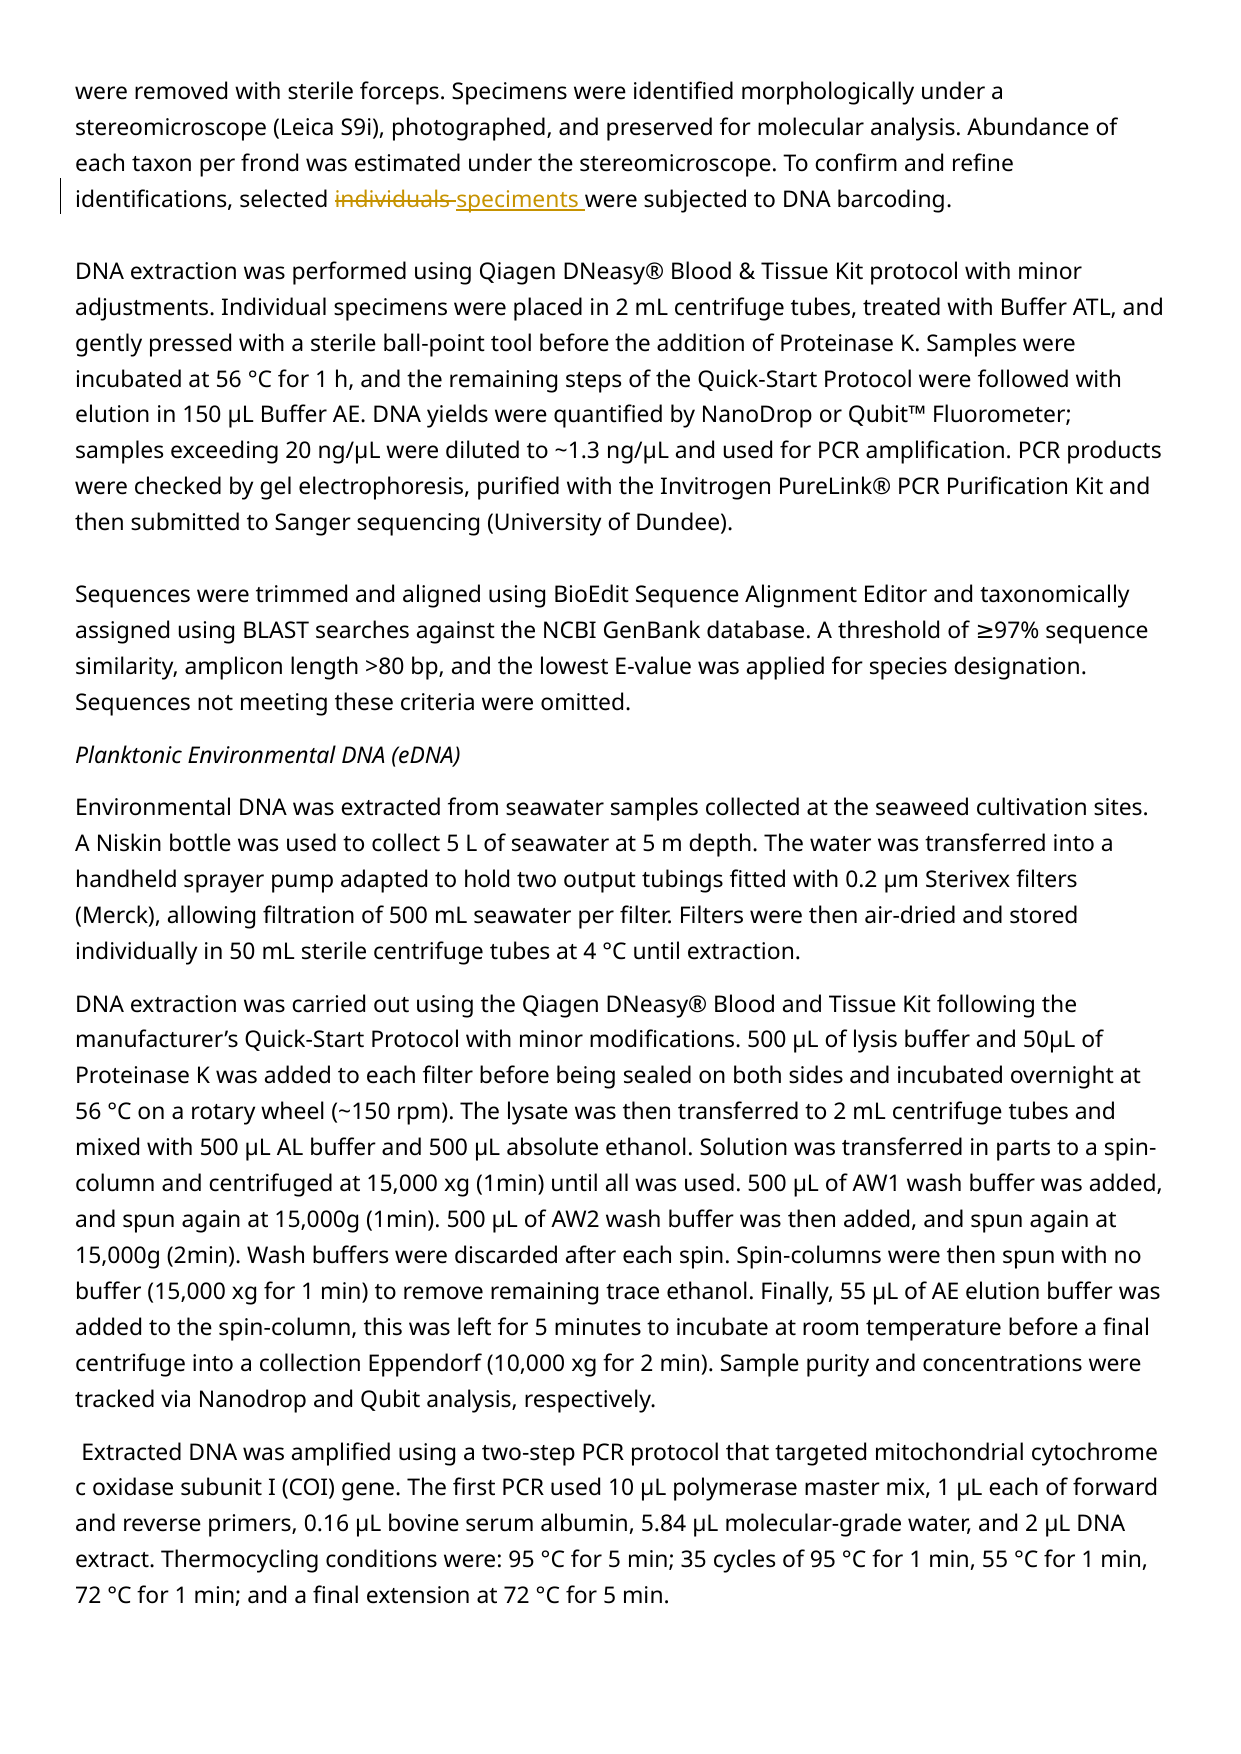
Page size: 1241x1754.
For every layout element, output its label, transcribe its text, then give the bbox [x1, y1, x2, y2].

text Planktonic Environmental DNA (eDNA) [75, 738, 1165, 770]
text Extracted DNA was amplified using a two-step PCR protocol that targeted mitochondrial cytochrome c oxidase subunit I (COI) gene. The first PCR used 10 µL polymerase master mix, 1 µL each of forward and reverse primers, 0.16 µL bovine serum albumin, 5.84 µL molecular-grade water, and 2 µL DNA extract. Thermocycling conditions were: 95 °C for 5 min; 35 cycles of 95 °C for 1 min, 55 °C for 1 min, 72 °C for 1 min; and a final extension at 72 °C for 5 min. [75, 1435, 1165, 1610]
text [75, 75, 1165, 717]
text DNA extraction was carried out using the Qiagen DNeasy® Blood and Tissue Kit following the manufacturer’s Quick-Start Protocol with minor modifications. 500 µL of lysis buffer and 50µL of Proteinase K was added to each filter before being sealed on both sides and incubated overnight at 56 °C on a rotary wheel (~150 rpm). The lysate was then transferred to 2 mL centrifuge tubes and mixed with 500 µL AL buffer and 500 µL absolute ethanol. Solution was transferred in parts to a spin-column and centrifuged at 15,000 xg (1min) until all was used. 500 µL of AW1 wash buffer was added, and spun again at 15,000g (1min). 500 µL of AW2 wash buffer was then added, and spun again at 15,000g (2min). Wash buffers were discarded after each spin. Spin-columns were then spun with no buffer (15,000 xg for 1 min) to remove remaining trace ethanol. Finally, 55 µL of AE elution buffer was added to the spin-column, this was left for 5 minutes to incubate at room temperature before a final centrifuge into a collection Eppendorf (10,000 xg for 2 min). Sample purity and concentrations were tracked via Nanodrop and Qubit analysis, respectively. [75, 987, 1165, 1414]
text Environmental DNA was extracted from seawater samples collected at the seaweed cultivation sites. A Niskin bottle was used to collect 5 L of seawater at 5 m depth. The water was transferred into a handheld sprayer pump adapted to hold two output tubings fitted with 0.2 µm Sterivex filters (Merck), allowing filtration of 500 mL seawater per filter. Filters were then air-dried and stored individually in 50 mL sterile centrifuge tubes at 4 °C until extraction. [75, 791, 1165, 966]
